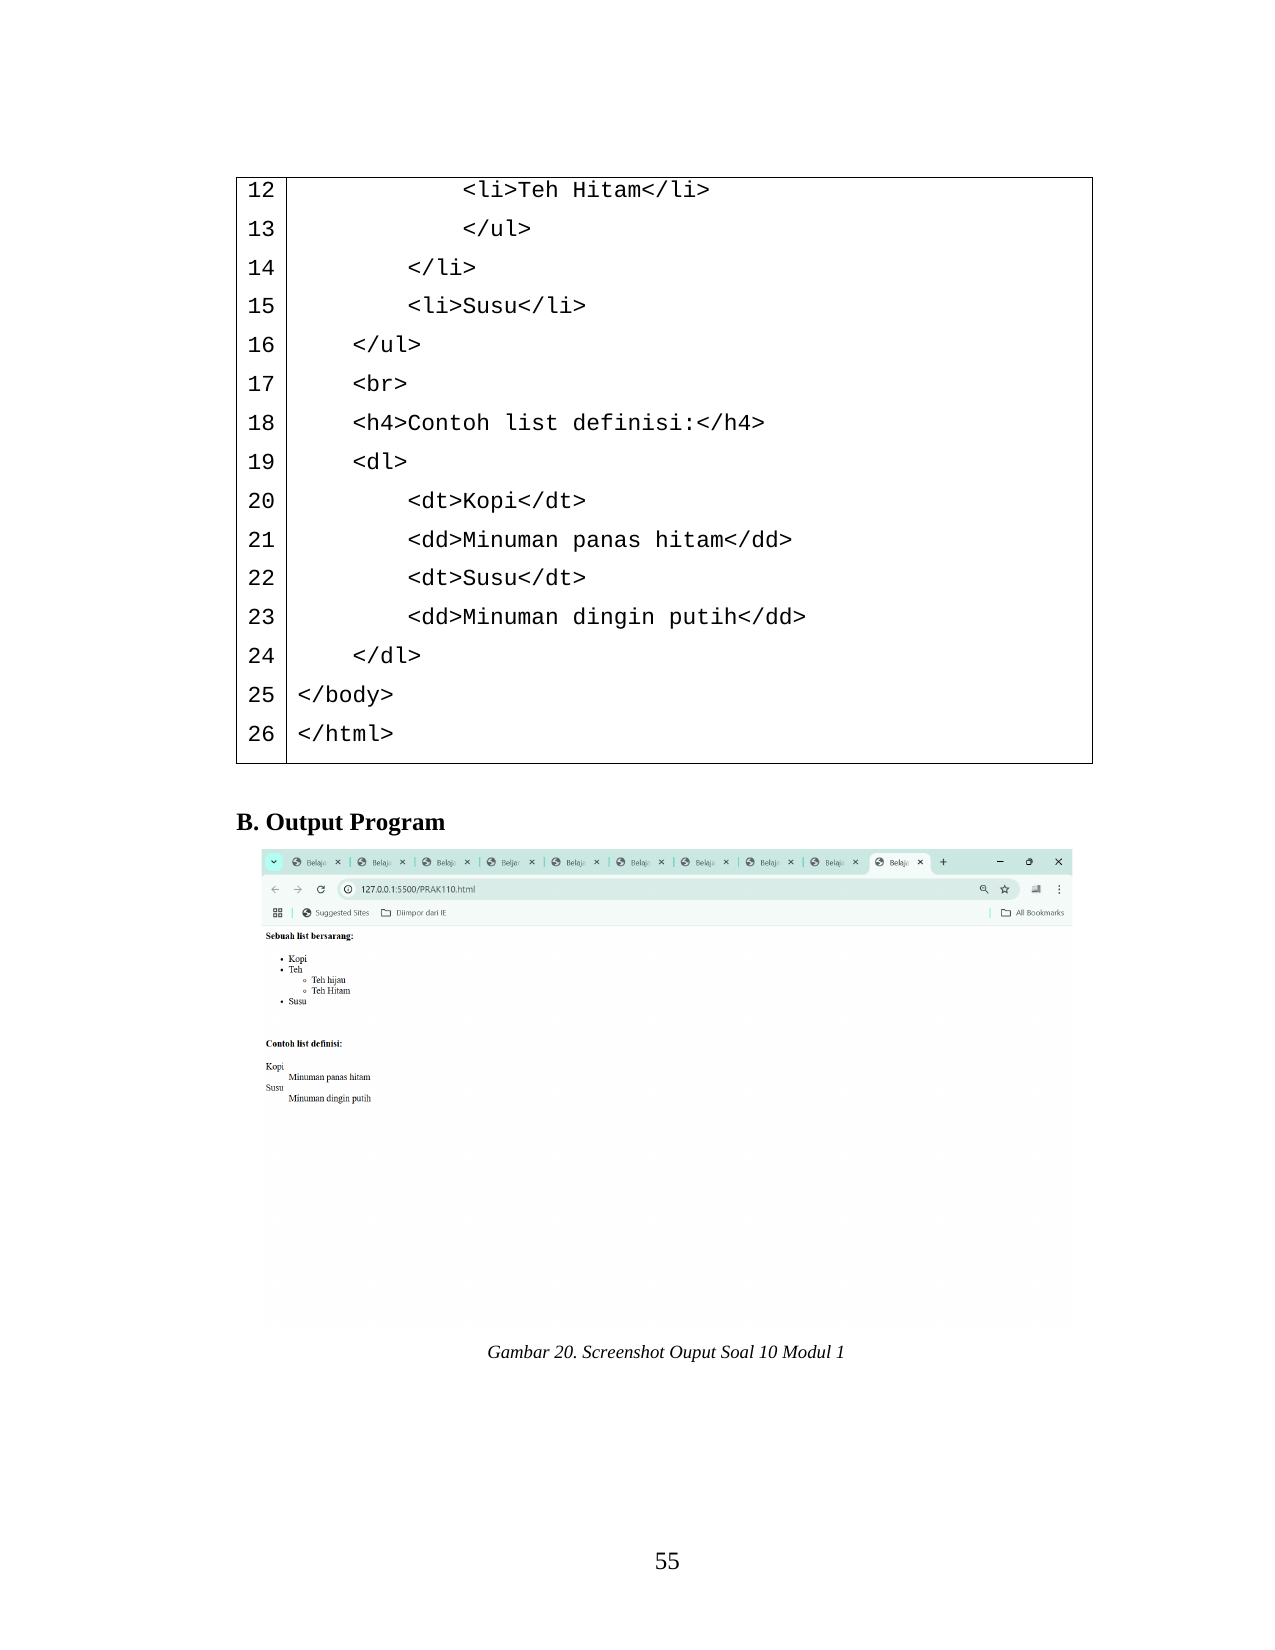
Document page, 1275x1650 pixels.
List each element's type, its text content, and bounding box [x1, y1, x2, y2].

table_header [237, 178, 286, 762]
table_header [287, 178, 1092, 762]
picture [261, 849, 1073, 1327]
subtitle Output Program [236, 807, 1098, 835]
